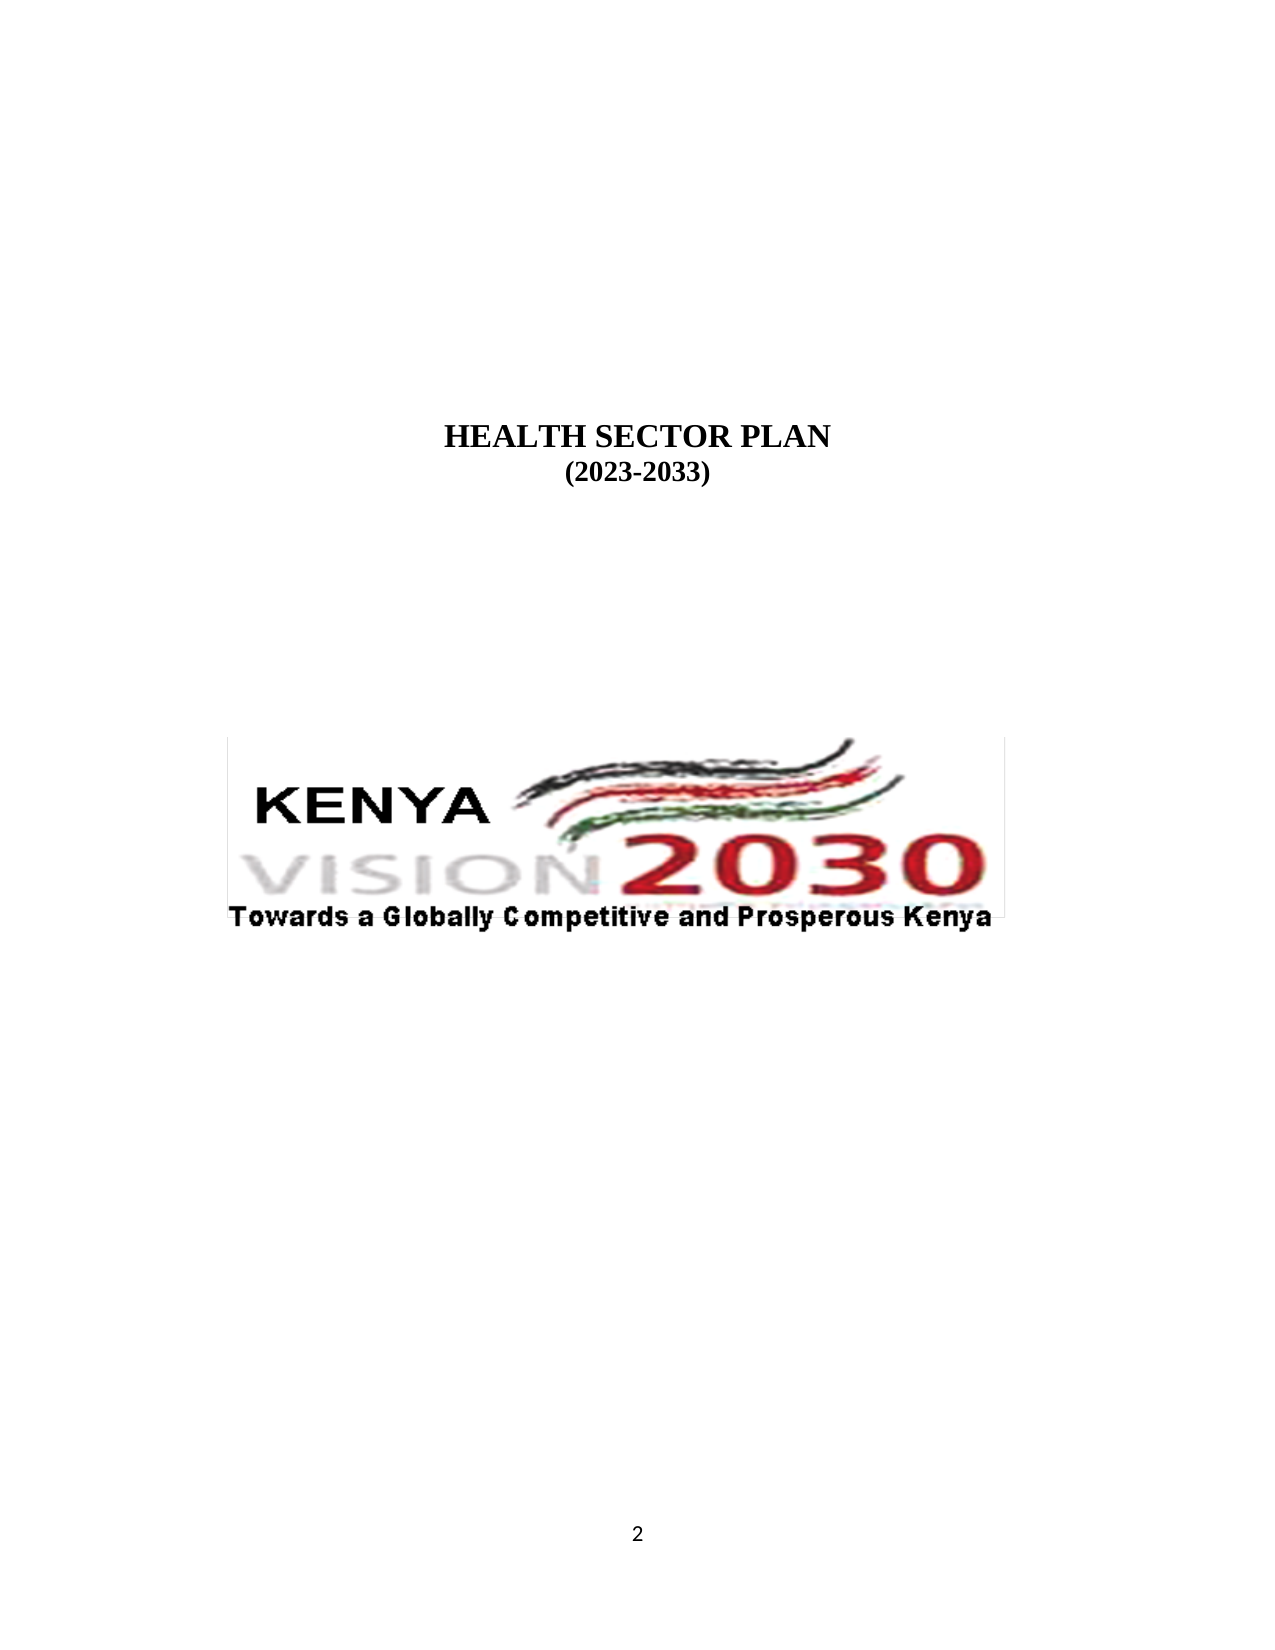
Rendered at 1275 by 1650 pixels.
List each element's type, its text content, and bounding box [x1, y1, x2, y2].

text HEALTH SECTOR PLAN [159, 416, 1116, 454]
text (2023-2033) [159, 454, 1116, 488]
picture [223, 737, 1052, 945]
